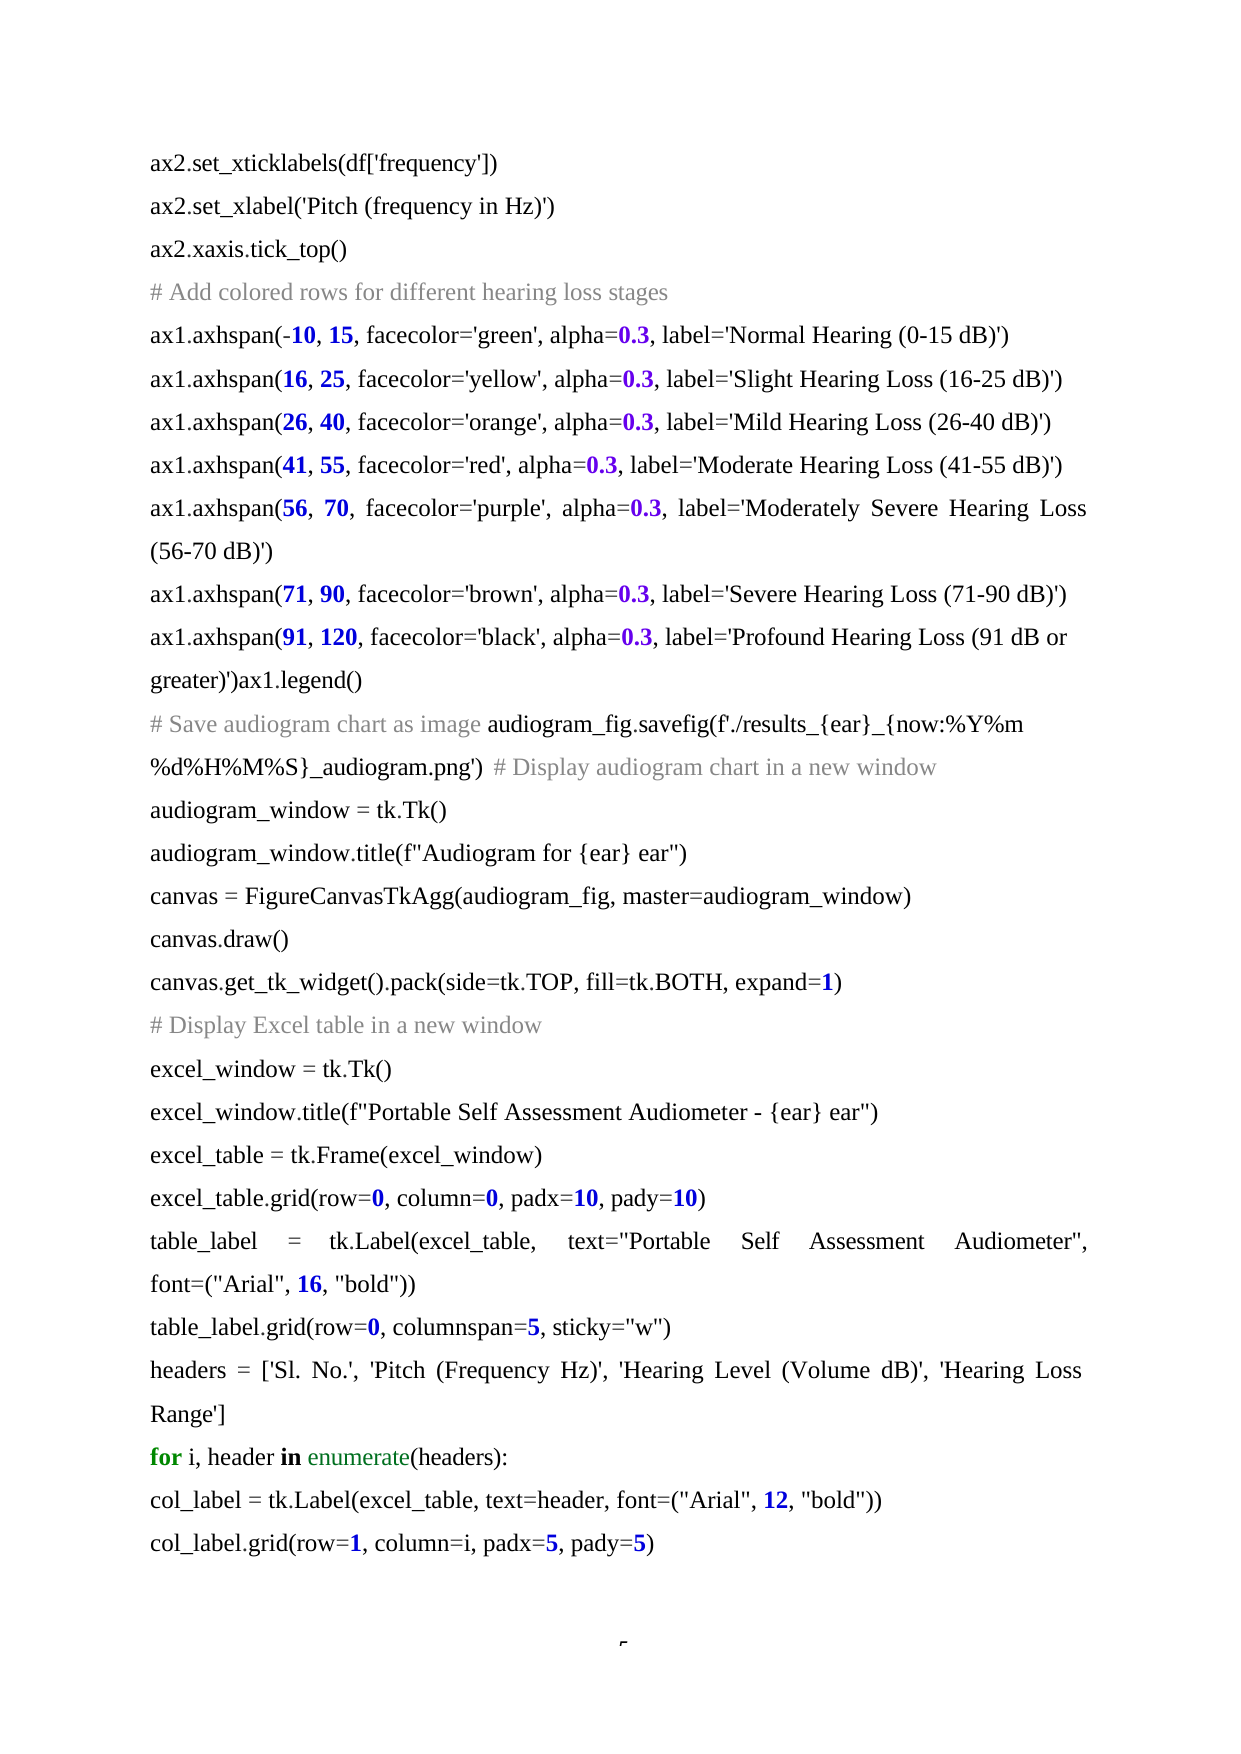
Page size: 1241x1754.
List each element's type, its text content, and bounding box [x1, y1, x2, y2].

text table_label = tk.Label(excel_table, text="Portable Self Assessment Audiometer", font=("Arial", 16, "bold")) [150, 1226, 1090, 1298]
text excel_window = tk.Tk() [150, 1054, 1180, 1082]
text # Add colored rows for different hearing loss stages [150, 277, 1180, 306]
text canvas.get_tk_widget().pack(side=tk.TOP, fill=tk.BOTH, expand=1) # Display Excel table in a new window [150, 967, 849, 1039]
text ax2.set_xticklabels(df['frequency']) ax2.set_xlabel('Pitch (frequency in Hz)') ax2.xaxis.tick_top() [150, 148, 700, 263]
text excel_table.grid(row=0, column=0, padx=10, pady=10) [150, 1183, 1180, 1212]
text headers = ['Sl. No.', 'Pitch (Frequency Hz)', 'Hearing Level (Volume dB)', 'Hearing Loss Range'] [150, 1356, 1090, 1427]
text ax1.axhspan(-10, 15, facecolor='green', alpha=0.3, label='Normal Hearing (0-15 dB)') ax1.axhspan(16, 25, facecolor='yellow', alpha=0.3, label='Slight Hearing Loss (16-25 dB)') ax1.axhspan(26, 40, facecolor='orange', alpha=0.3, label='Mild Hearing Loss (26-40 dB)') ax1.axhspan(41, 55, facecolor='red', alpha=0.3, label='Moderate Hearing Loss (41-55 dB)') ax1.axhspan(56, 70, facecolor='purple', alpha=0.3, label='Moderately Severe Hearing Loss (56-70 dB)') [150, 321, 1091, 565]
text for i, header in enumerate(headers): [150, 1442, 1180, 1471]
text audiogram_window = tk.Tk() audiogram_window.title(f"Audiogram for {ear} ear") [150, 795, 742, 867]
text col_label = tk.Label(excel_table, text=header, font=("Arial", 12, "bold")) col_label.grid(row=1, column=i, padx=5, pady=5) [150, 1485, 964, 1557]
text ax1.axhspan(71, 90, facecolor='brown', alpha=0.3, label='Severe Hearing Loss (71-90 dB)') ax1.axhspan(91, 120, facecolor='black', alpha=0.3, label='Profound Hearing Loss (91 dB or greater)')ax1.legend() [150, 579, 1180, 694]
text # Save audiogram chart as image audiogram_fig.savefig(f'./results_{ear}_{now:%Y%m%d%H%M%S}_audiogram.png') # Display audiogram chart in a new window [150, 709, 1031, 781]
text canvas = FigureCanvasTkAgg(audiogram_fig, master=audiogram_window) canvas.draw() [150, 881, 964, 953]
text table_label.grid(row=0, columnspan=5, sticky="w") [150, 1312, 1180, 1341]
text excel_window.title(f"Portable Self Assessment Audiometer - {ear} ear") excel_table = tk.Frame(excel_window) [150, 1097, 964, 1169]
